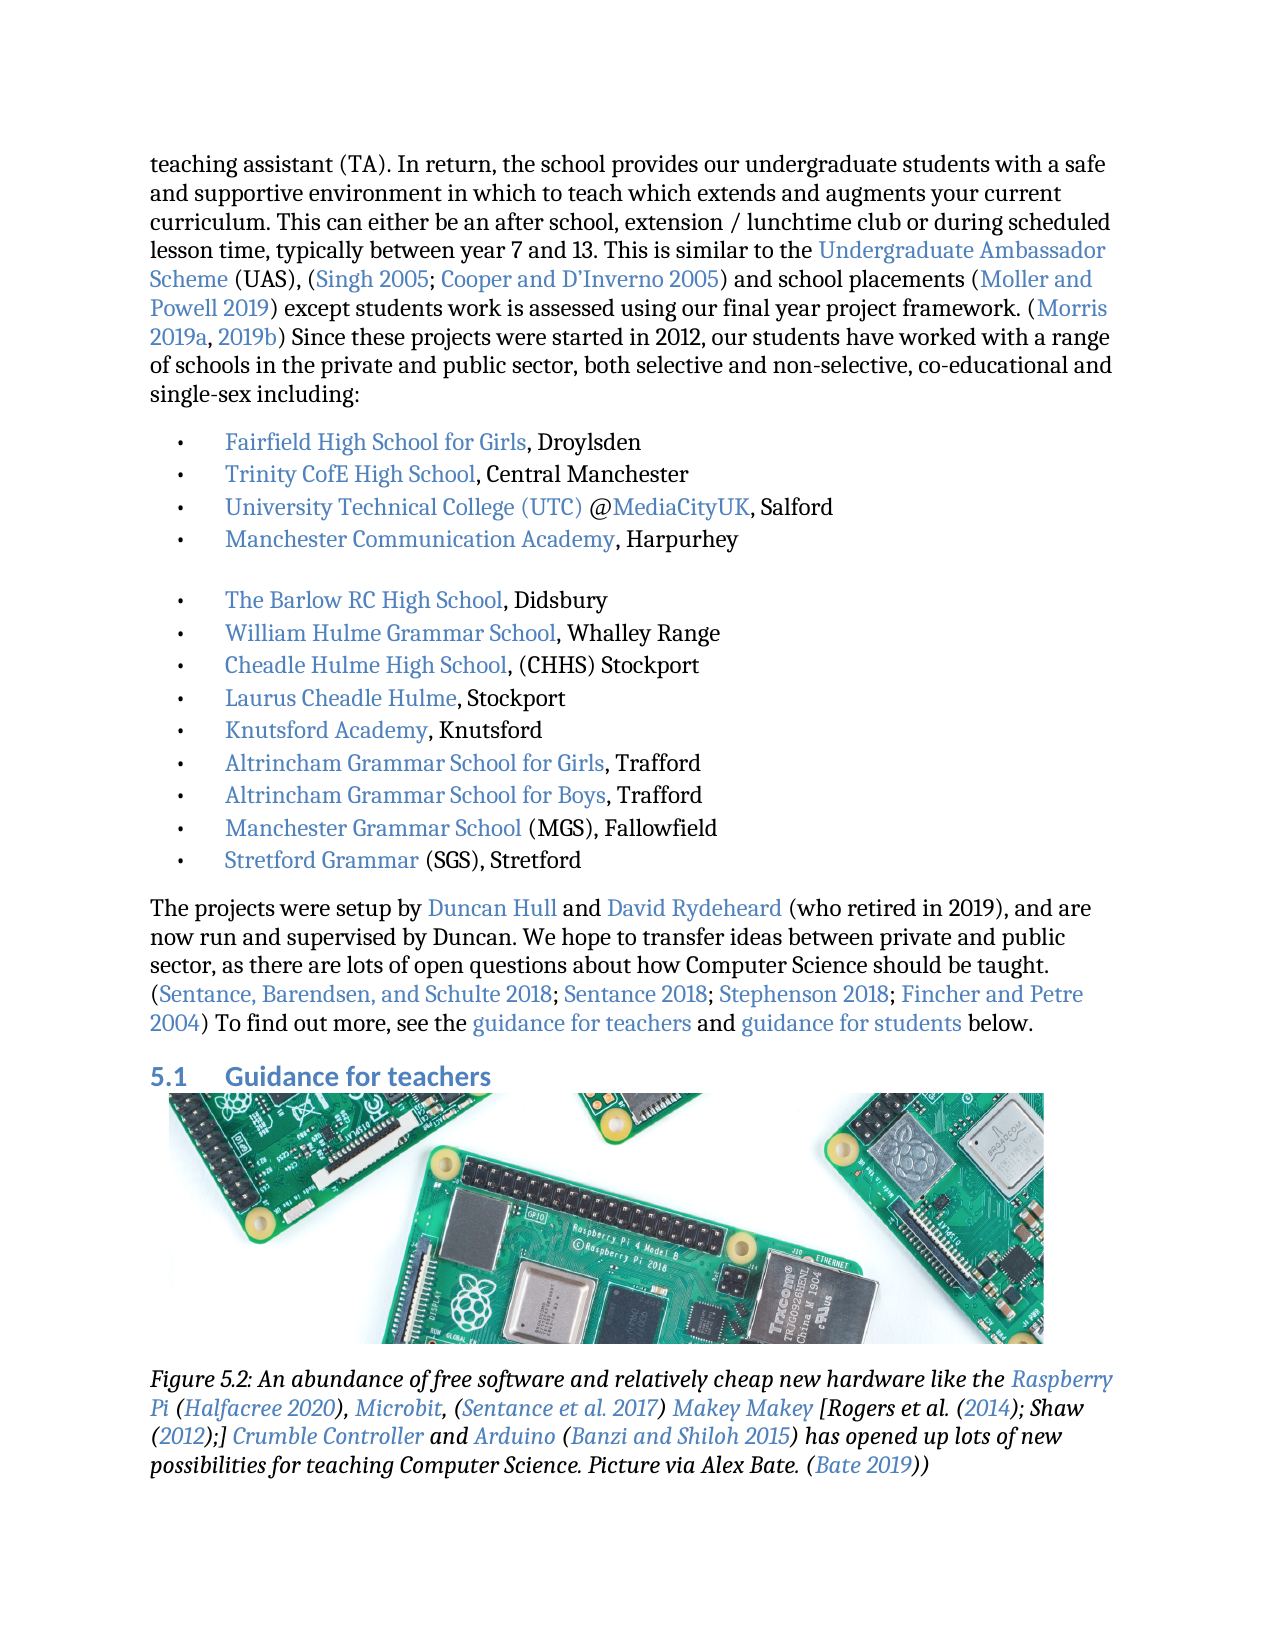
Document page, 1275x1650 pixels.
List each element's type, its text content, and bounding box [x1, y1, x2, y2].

list Altrincham Grammar School for Boys, Trafford [175, 781, 1125, 810]
subtitle 5.1 Guidance for teachers [150, 1058, 1125, 1094]
list Altrincham Grammar School for Girls, Trafford [175, 749, 1125, 777]
list Laurus Cheadle Hulme, Stockport [175, 684, 1125, 712]
list William Hulme Grammar School, Whalley Range [175, 619, 1125, 647]
list Manchester Grammar School (MGS), Fallowfield [175, 814, 1125, 842]
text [150, 150, 1125, 409]
list Knutsford Academy, Knutsford [175, 716, 1125, 745]
list Cheadle Hulme High School, (CHHS) Stockport [175, 651, 1125, 680]
text Figure 5.2: An abundance of free software and relatively cheap new hardware like the Raspberry Pi (Halfacree 2020), Microbit, (Sentance et al. 2017) Makey Makey [Rogers et al. (2014); Shaw (2012);] Crumble Controller and Arduino (Banzi and Shiloh 2015) has opened up lots of new possibilities for teaching Computer Science. Picture via Alex Bate. (Bate 2019)) [150, 1365, 1125, 1480]
list The Barlow RC High School, Didsbury [175, 586, 1125, 615]
list Fairfield High School for Girls, Droylsden [175, 427, 1125, 456]
text The projects were setup by Duncan Hull and David Rydeheard (who retired in 2019), and are now run and supervised by Duncan. We hope to transfer ideas between private and public sector, as there are lots of open questions about how Computer Science should be taught. (Sentance, Barendsen, and Schulte 2018; Sentance 2018; Stephenson 2018; Fincher and Petre 2004) To find out more, see the guidance for teachers and guidance for students below. [150, 894, 1125, 1037]
picture [168, 1093, 1044, 1344]
list Trinity CofE High School, Central Manchester [175, 460, 1125, 489]
list Stretford Grammar (SGS), Stretford [175, 846, 1125, 875]
list Manchester Communication Academy, Harpurhey [175, 525, 1125, 582]
list University Technical College (UTC) MediaCityUK, Salford [175, 492, 1125, 521]
